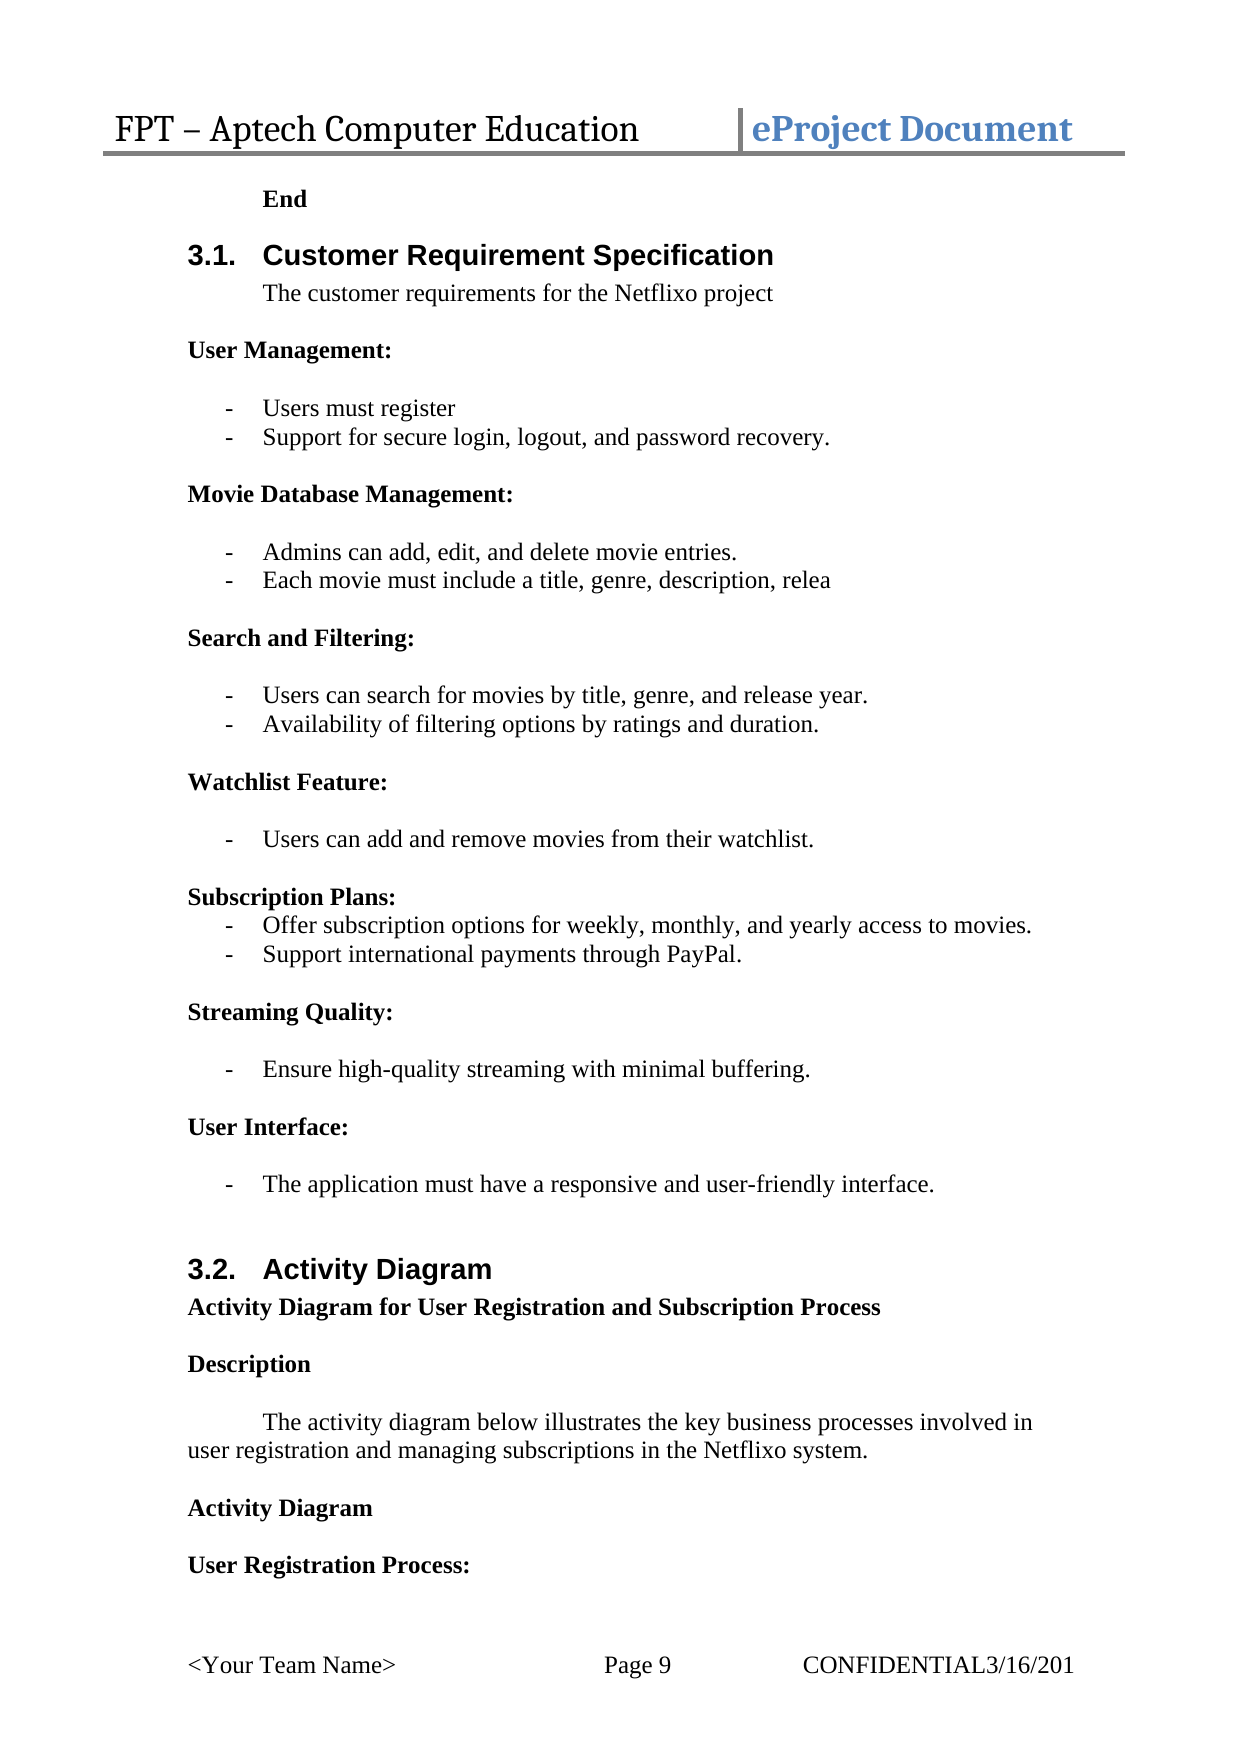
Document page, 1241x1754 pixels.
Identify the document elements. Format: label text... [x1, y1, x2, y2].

text Activity Diagram for User Registration and Subscription Process [187, 1292, 1053, 1320]
text End [262, 184, 1053, 213]
list The application must have a responsive and user-friendly interface. [225, 1169, 1053, 1198]
list Admins can add, edit, and delete movie entries. [225, 537, 1053, 566]
text User Interface: [187, 1112, 1053, 1141]
list Offer subscription options for weekly, monthly, and yearly access to movies. [225, 911, 1053, 939]
list Each movie must include a title, genre, description, relea [225, 566, 1053, 594]
list Support for secure login, logout, and password recovery. [225, 422, 1053, 451]
list Ensure high-quality streaming with minimal buffering. [225, 1054, 1053, 1083]
subtitle Customer Requirement Specification [187, 238, 1053, 272]
text User Registration Process: [187, 1550, 1053, 1579]
text Streaming Quality: [187, 997, 1053, 1026]
list Availability of filtering options by ratings and duration. [225, 709, 1053, 738]
text The customer requirements for the Netflixo project [187, 278, 1053, 307]
text User Management: [187, 336, 1053, 364]
text Movie Database Management: [187, 479, 1053, 508]
text The activity diagram below illustrates the key business processes involved in user registration and managing subscriptions in the Netflixo system. [187, 1407, 1053, 1464]
list Users can add and remove movies from their watchlist. [225, 824, 1053, 853]
list Users must register [225, 393, 1053, 422]
list Users can search for movies by title, genre, and release year. [225, 681, 1053, 709]
text Activity Diagram [187, 1493, 1053, 1522]
text Search and Filtering: [187, 623, 1053, 652]
list Support international payments through PayPal. [225, 939, 1053, 968]
subtitle Activity Diagram [187, 1252, 1053, 1285]
text Subscription Plans: [187, 882, 1053, 911]
text Description [187, 1349, 1053, 1378]
text Watchlist Feature: [187, 767, 1053, 796]
